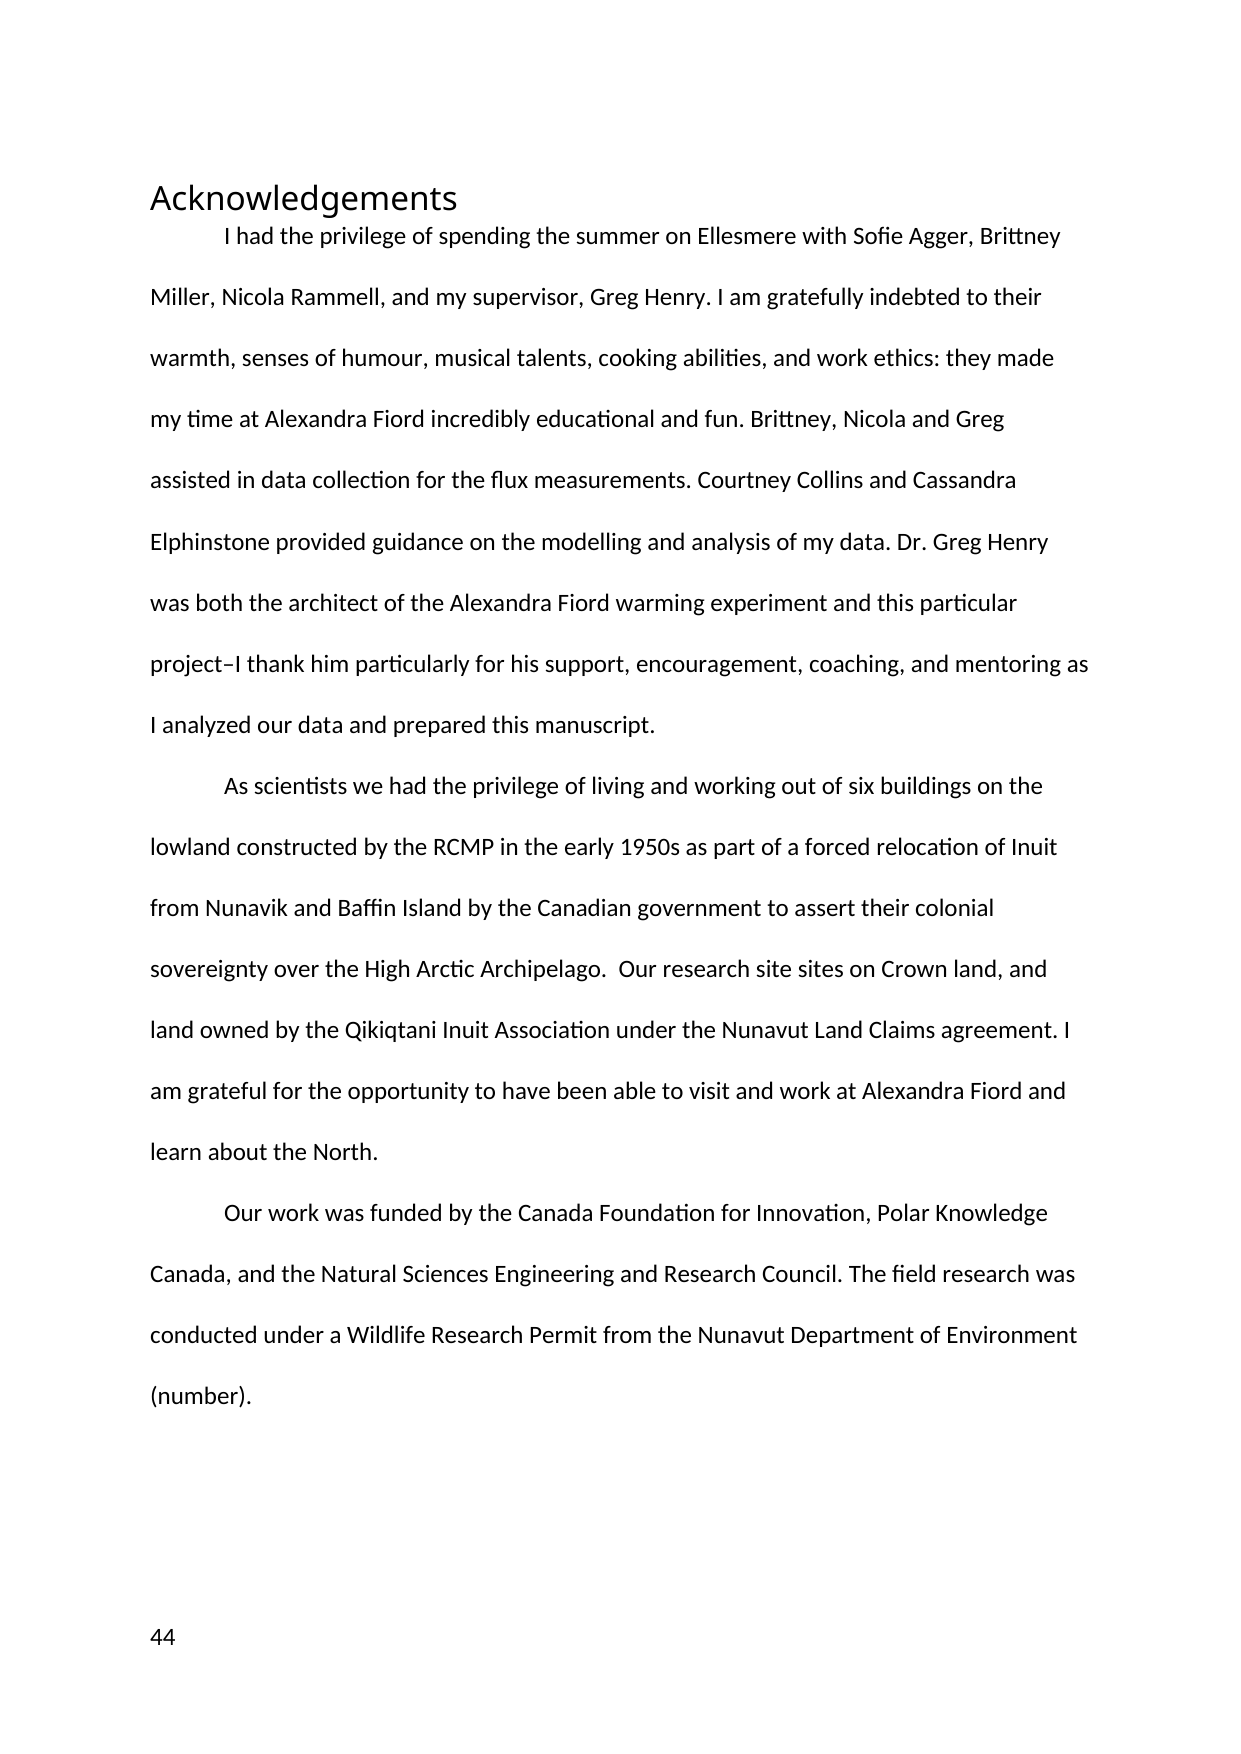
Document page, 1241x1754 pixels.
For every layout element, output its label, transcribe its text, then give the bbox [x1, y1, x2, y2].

text As scientists we had the privilege of living and working out of six buildings on the lowland constructed by the RCMP in the early 1950s as part of a forced relocation of Inuit from Nunavik and Baffin Island by the Canadian government to assert their colonial sovereignty over the High Arctic Archipelago. Our research site sites on Crown land, and land owned by the Qikiqtani Inuit Association under the Nunavut Land Claims agreement. I am grateful for the opportunity to have been able to visit and work at Alexandra Fiord and learn about the North. [150, 770, 1090, 1167]
text Our work was funded by the Canada Foundation for Innovation, Polar Knowledge Canada, and the Natural Sciences Engineering and Research Council. The field research was conducted under a Wildlife Research Permit from the Nunavut Department of Environment (number). [150, 1197, 1090, 1411]
text I had the privilege of spending the summer on Ellesmere with Sofie Agger, Brittney Miller, Nicola Rammell, and my supervisor, Greg Henry. I am gratefully indebted to their warmth, senses of humour, musical talents, cooking abilities, and work ethics: they made my time at Alexandra Fiord incredibly educational and fun. Brittney, Nicola and Greg assisted in data collection for the flux measurements. Courtney Collins and Cassandra Elphinstone provided guidance on the modelling and analysis of my data. Dr. Greg Henry was both the architect of the Alexandra Fiord warming experiment and this particular project–I thank him particularly for his support, encouragement, coaching, and mentoring as I analyzed our data and prepared this manuscript. [150, 220, 1090, 739]
subtitle Acknowledgements [150, 175, 1090, 220]
